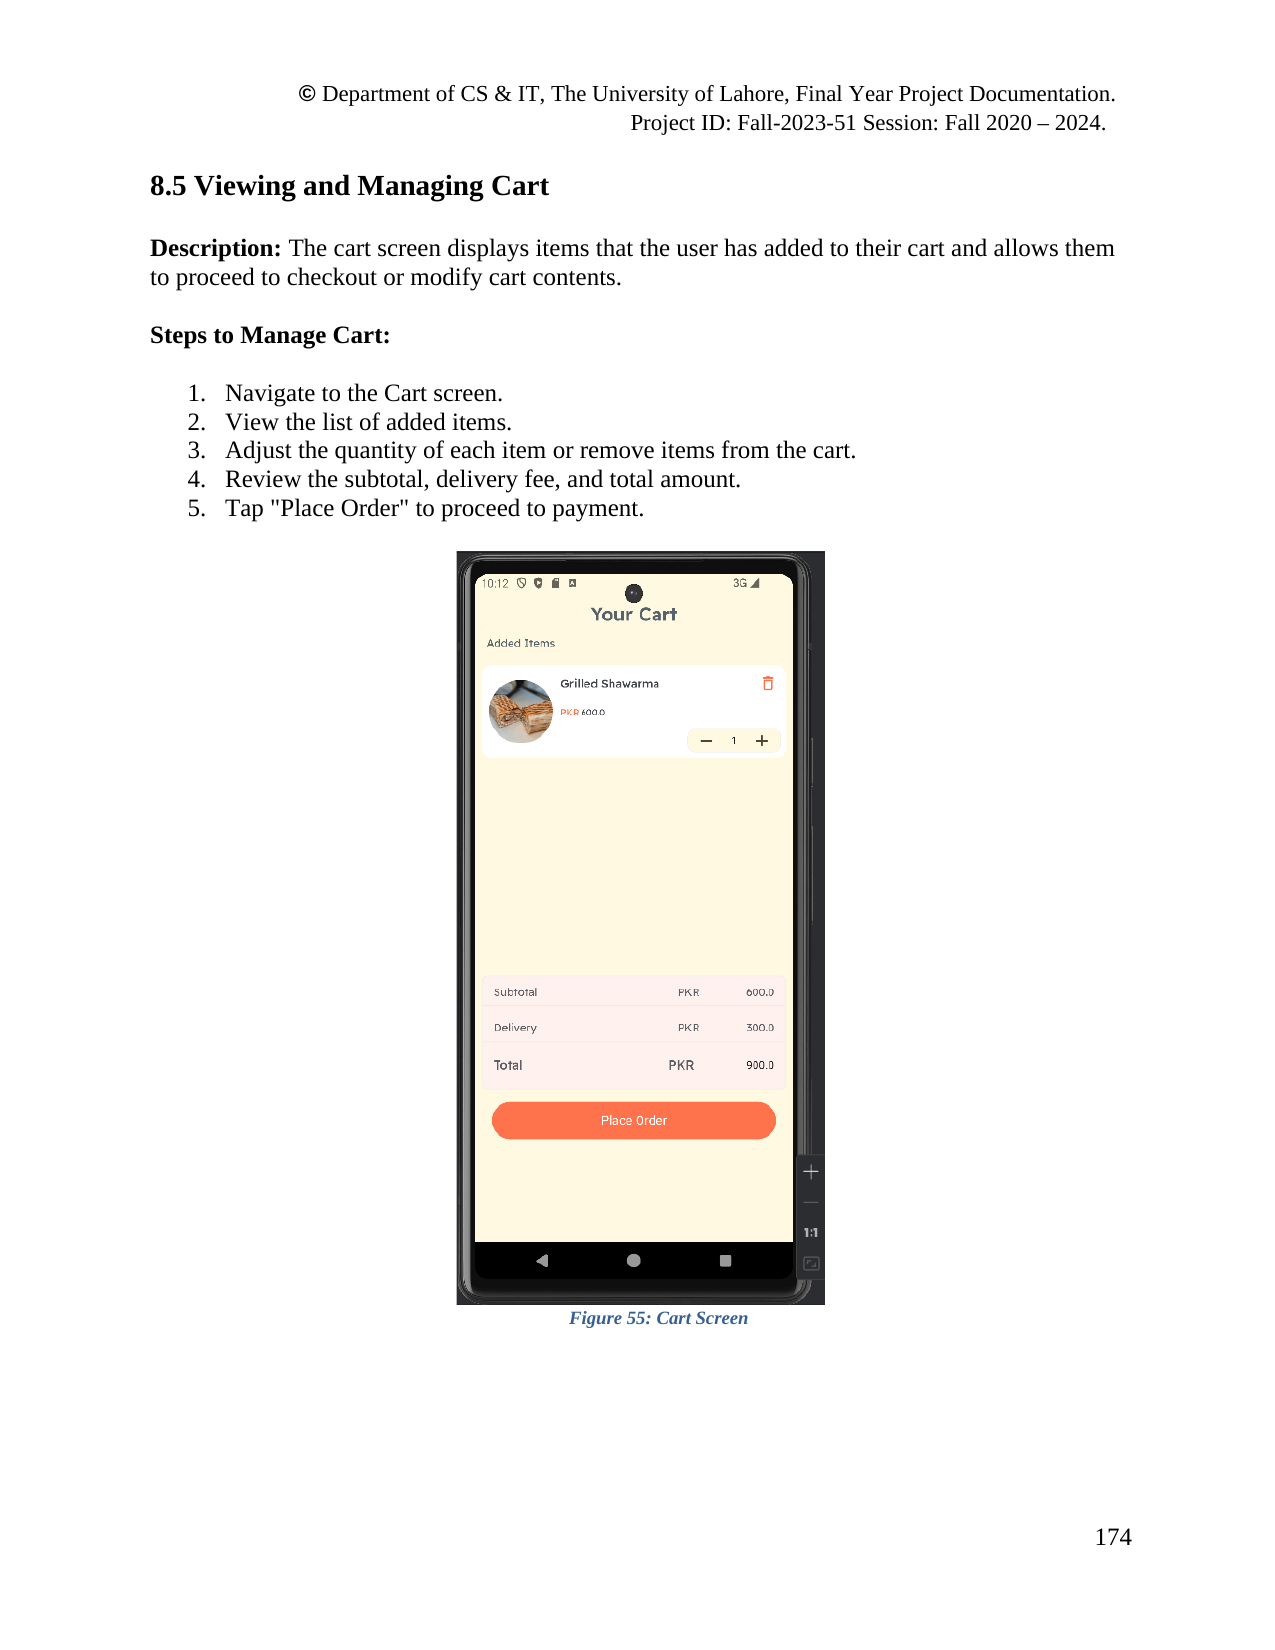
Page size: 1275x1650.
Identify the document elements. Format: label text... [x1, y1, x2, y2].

list Adjust the quantity of each item or remove items from the cart. [187, 436, 1132, 464]
list Review the subtotal, delivery fee, and total amount. [187, 464, 1132, 493]
list View the list of added items. [187, 407, 1132, 436]
text Description: The cart screen displays items that the user has added to their cart and allows them to proceed to checkout or modify cart contents. [150, 233, 1132, 291]
list Tap "Place Order" to proceed to payment. [187, 493, 1132, 522]
text Steps to Manage Cart: [150, 320, 1132, 349]
subtitle Figure 55: Cart Screen [187, 1307, 1132, 1328]
subtitle 8.5 Viewing and Managing Cart [150, 168, 1132, 202]
picture [456, 551, 825, 1305]
list Navigate to the Cart screen. [187, 378, 1132, 407]
